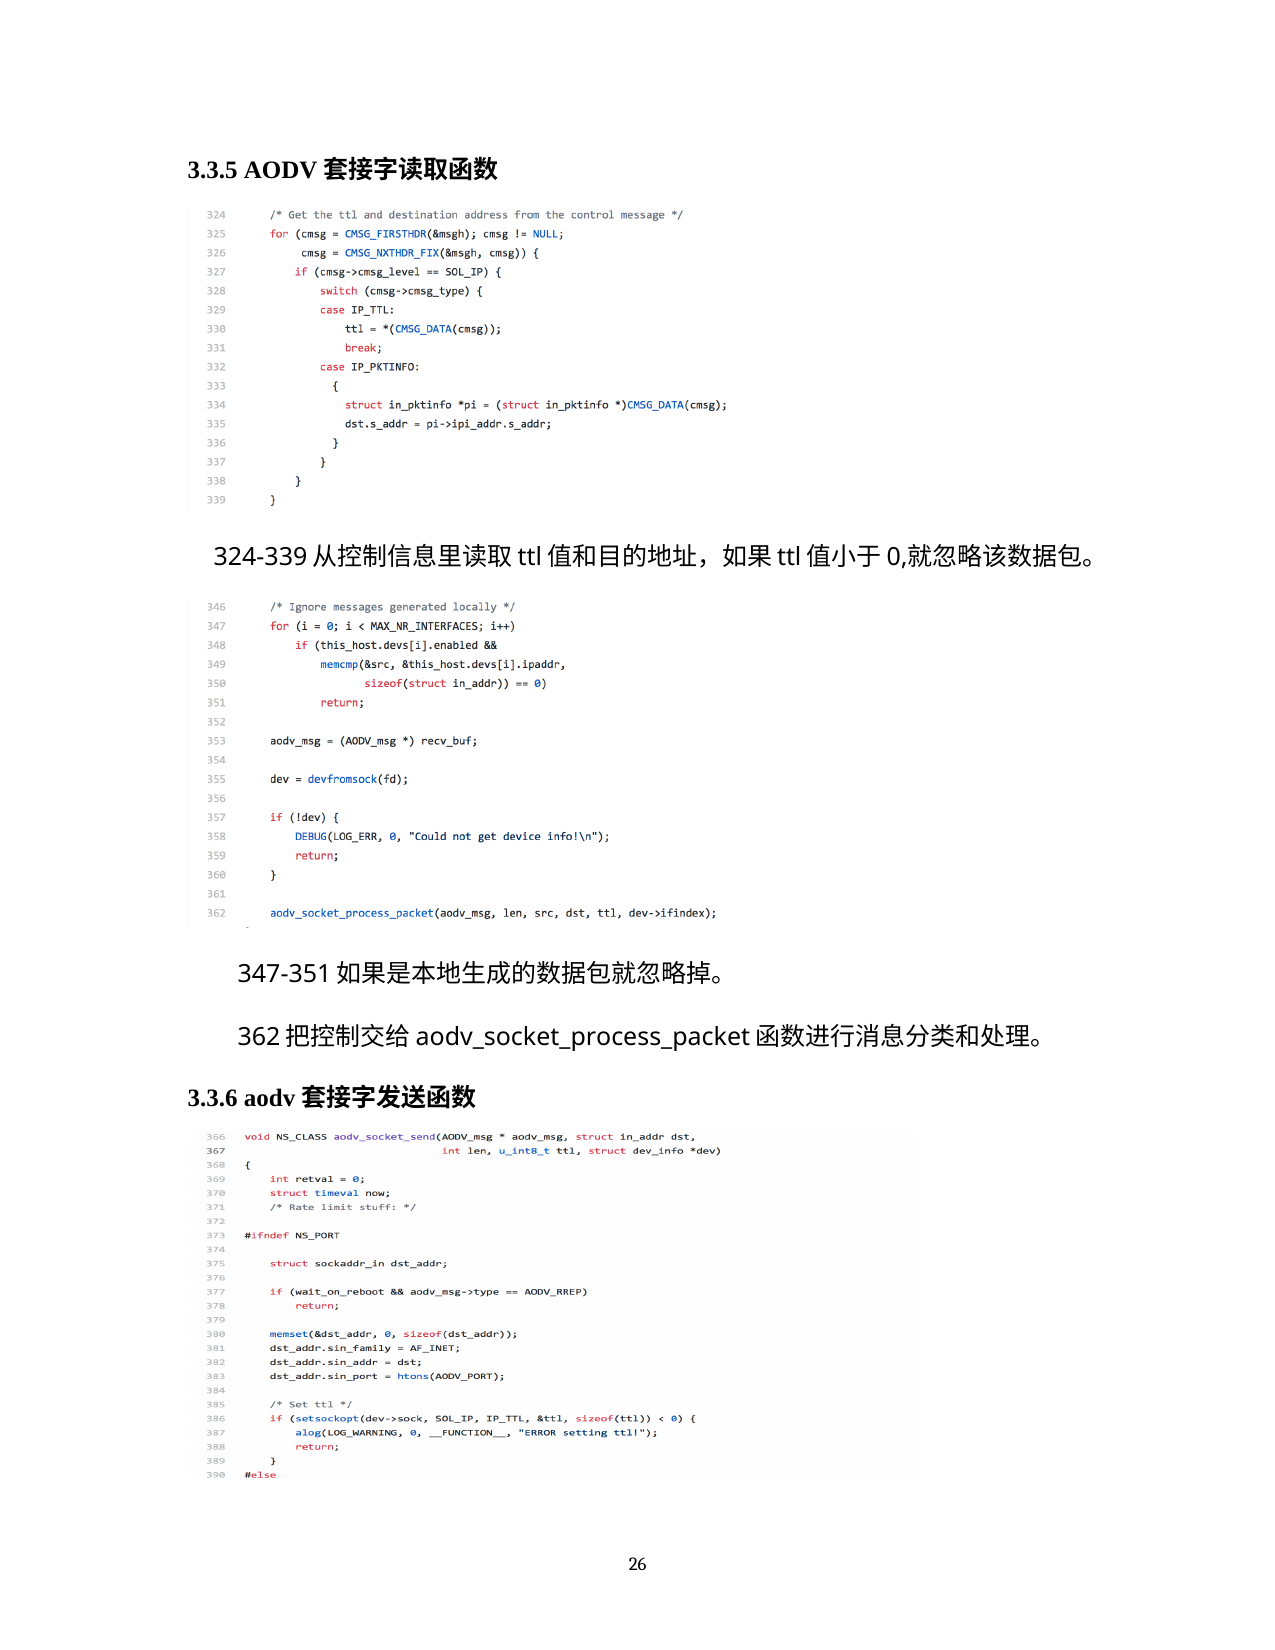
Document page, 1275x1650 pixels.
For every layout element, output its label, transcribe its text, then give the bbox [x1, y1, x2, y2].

subtitle 3.3.5 AODV 套接字读取函数 [187, 150, 1087, 186]
text 362把控制交给aodv_socket_process_packet函数进行消息分类和处理。 [187, 1015, 1087, 1052]
picture [187, 1131, 919, 1479]
picture [187, 597, 881, 928]
text 347-351如果是本地生成的数据包就忽略掉。 [187, 952, 1087, 990]
subtitle 3.3.6 aodv 套接字发送函数 [187, 1077, 1087, 1114]
text 324-339从控制信息里读取ttl值和目的地址，如果ttl值小于0,就忽略该数据包。 [187, 535, 1087, 572]
picture [187, 204, 860, 510]
